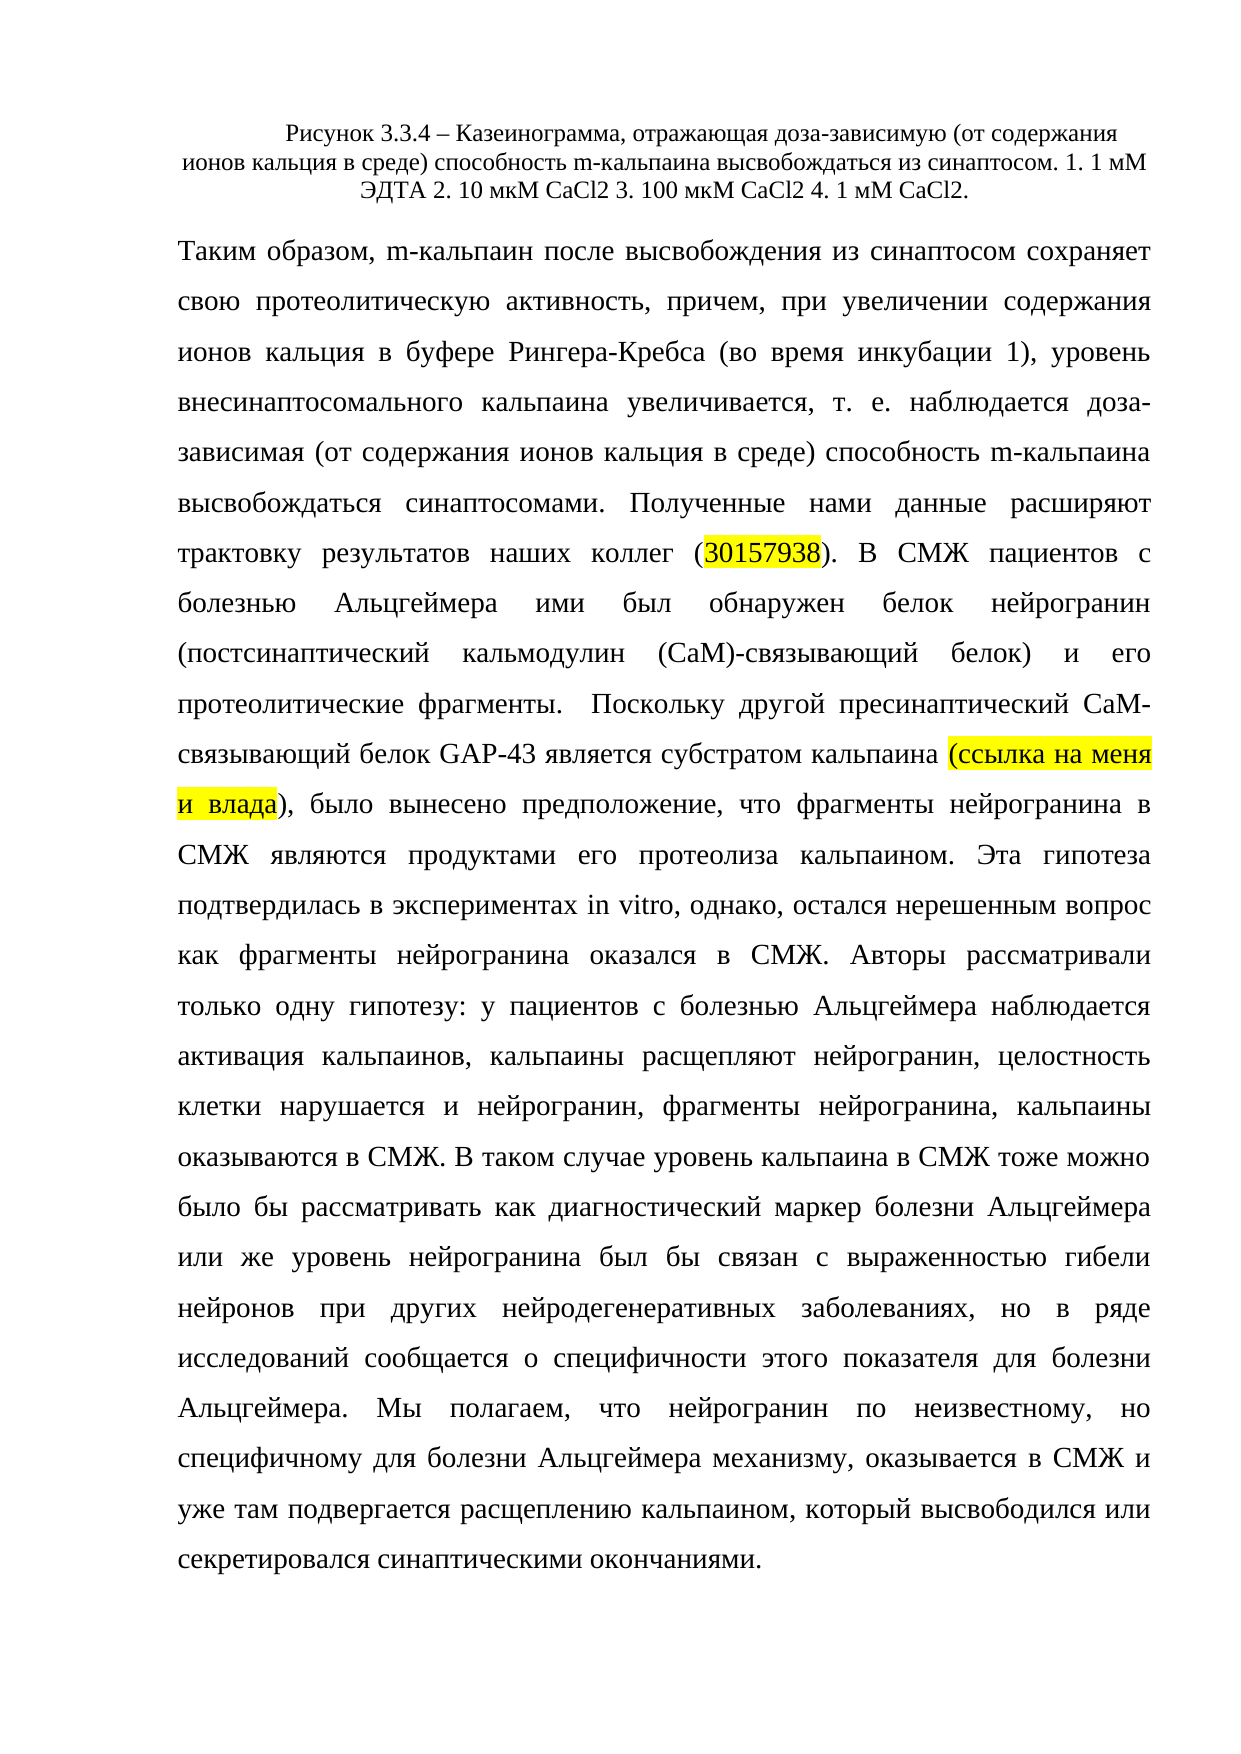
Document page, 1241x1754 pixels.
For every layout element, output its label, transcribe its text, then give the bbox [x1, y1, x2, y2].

text Рисунок 3.3.4 – Казеинограмма, отражающая доза-зависимую (от содержания ионов кальция в среде) способность m-кальпаина высвобождаться из синаптосом. 1. 1 мМ ЭДТА 2. 10 мкМ CaCl2 3. 100 мкМ CaCl2 4. 1 мМ СаСl2. [177, 118, 1152, 204]
text Таким образом, m-кальпаин после высвобождения из синаптосом сохраняет свою протеолитическую активность, причем, при увеличении содержания ионов кальция в буфере Рингера-Кребса (во время инкубации 1), уровень внесинаптосомального кальпаина увеличивается, т. е. наблюдается доза-зависимая (от содержания ионов кальция в среде) способность m-кальпаина высвобождаться синаптосомами. Полученные нами данные расширяют трактовку результатов наших коллег (30157938). В СМЖ пациентов с болезнью Альцгеймера ими был обнаружен белок нейрогранин (постсинаптический кальмодулин (CaM)-связывающий белок) и его протеолитические фрагменты. Поскольку другой пресинаптический CaM-связывающий белок GAP-43 является субстратом кальпаина (ссылка на меня и влада), было вынесено предположение, что фрагменты нейрогранина в СМЖ являются продуктами его протеолиза кальпаином. Эта гипотеза подтвердилась в экспериментах in vitro, однако, остался нерешенным вопрос как фрагменты нейрогранина оказался в СМЖ. Авторы рассматривали только одну гипотезу: у пациентов с болезнью Альцгеймера наблюдается активация кальпаинов, кальпаины расщепляют нейрогранин, целостность клетки нарушается и нейрогранин, фрагменты нейрогранина, кальпаины оказываются в СМЖ. В таком случае уровень кальпаина в СМЖ тоже можно было бы рассматривать как диагностический маркер болезни Альцгеймера или же уровень нейрогранина был бы связан с выраженностью гибели нейронов при других нейродегенеративных заболеваниях, но в ряде исследований сообщается о специфичности этого показателя для болезни Альцгеймера. Мы полагаем, что нейрогранин по неизвестному, но специфичному для болезни Альцгеймера механизму, оказывается в СМЖ и уже там подвергается расщеплению кальпаином, который высвободился или секретировался синаптическими окончаниями. [177, 233, 1152, 1575]
